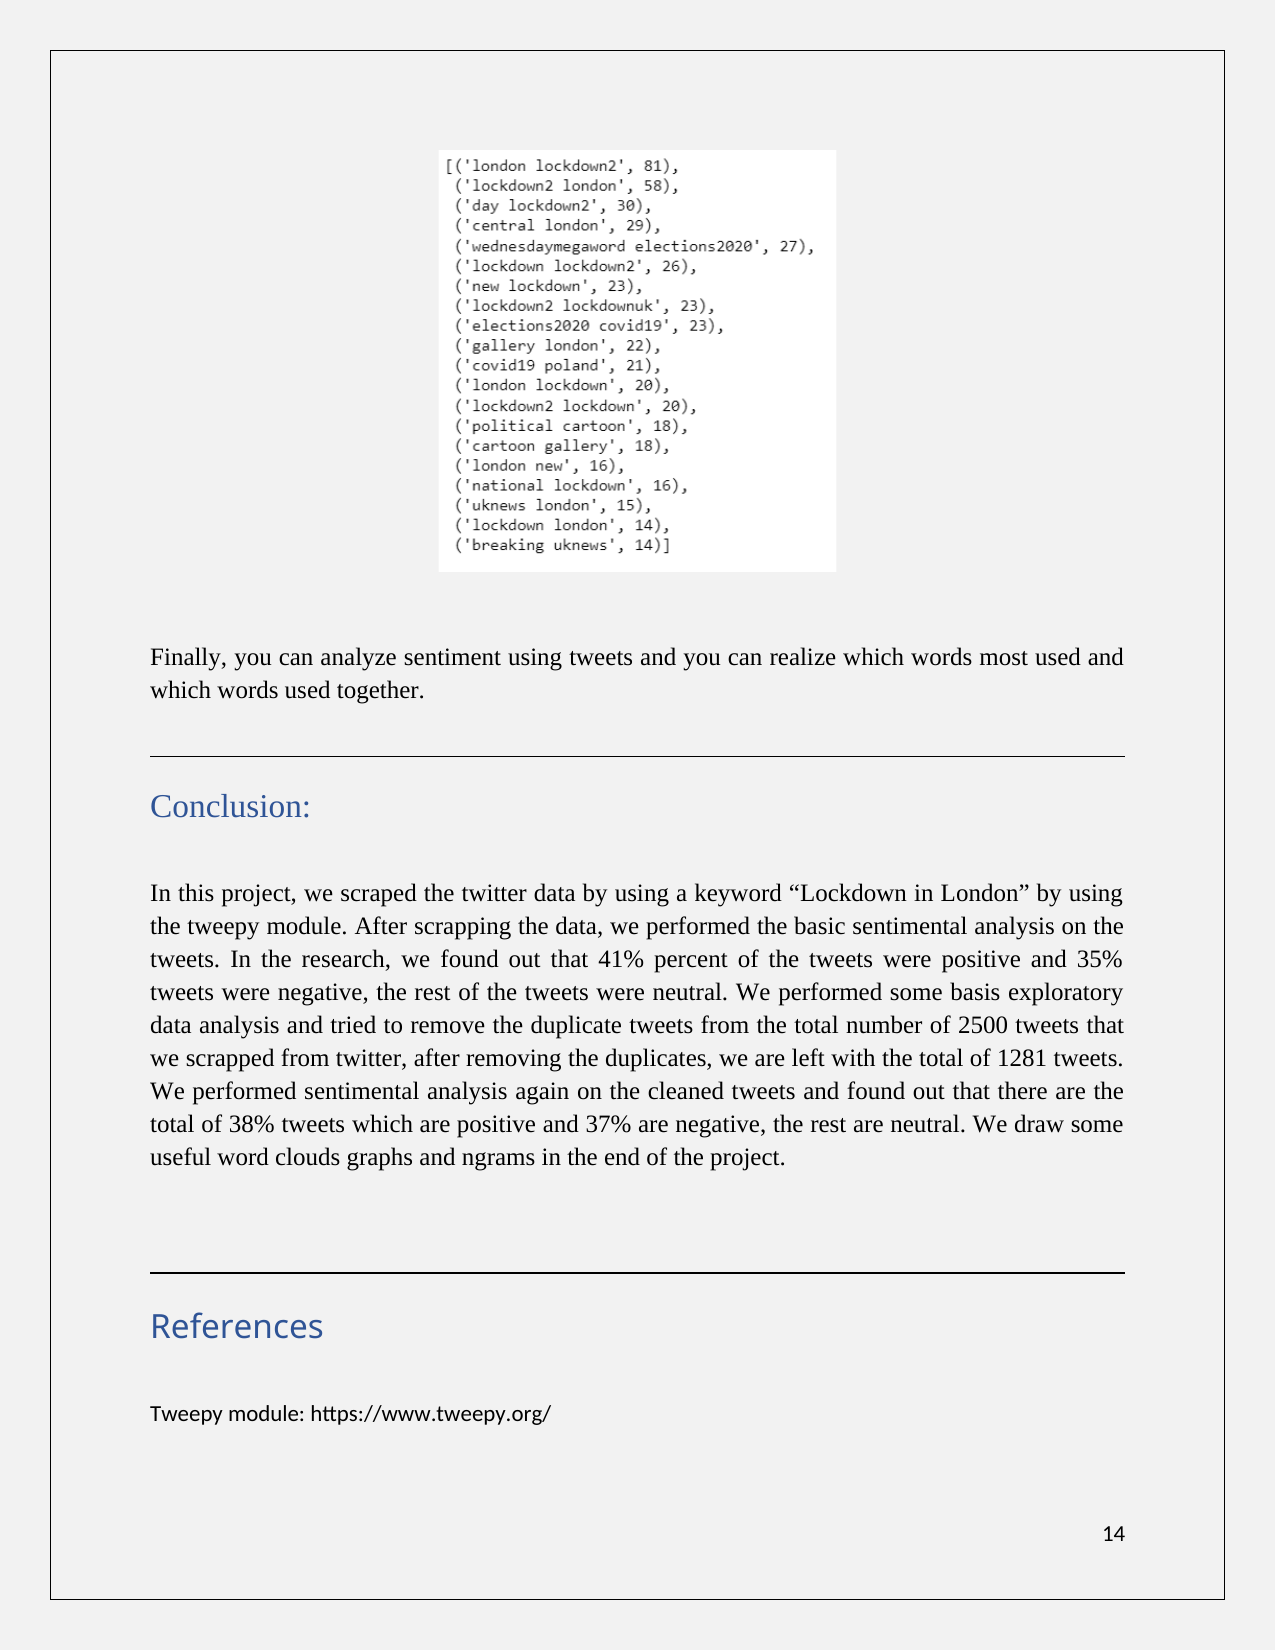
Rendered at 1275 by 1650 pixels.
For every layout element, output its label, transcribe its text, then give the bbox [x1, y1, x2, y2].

subtitle Conclusion: [150, 787, 1125, 825]
subtitle References [150, 1303, 1125, 1348]
text In this project, we scraped the twitter data by using a keyword “Lockdown in London” by using the tweepy module. After scrapping the data, we performed the basic sentimental analysis on the tweets. In the research, we found out that 41% percent of the tweets were positive and 35% tweets were negative, the rest of the tweets were neutral. We performed some basis exploratory data analysis and tried to remove the duplicate tweets from the total number of 2500 tweets that we scrapped from twitter, after removing the duplicates, we are left with the total of 1281 tweets. We performed sentimental analysis again on the cleaned tweets and found out that there are the total of 38% tweets which are positive and 37% are negative, the rest are neutral. We draw some useful word clouds graphs and ngrams in the end of the project. [150, 878, 1125, 1171]
text Tweepy module: https://www.tweepy.org/ [150, 1399, 1125, 1427]
picture [438, 150, 837, 572]
text Finally, you can analyze sentiment using tweets and you can realize which words most used and which words used together. [150, 642, 1125, 704]
